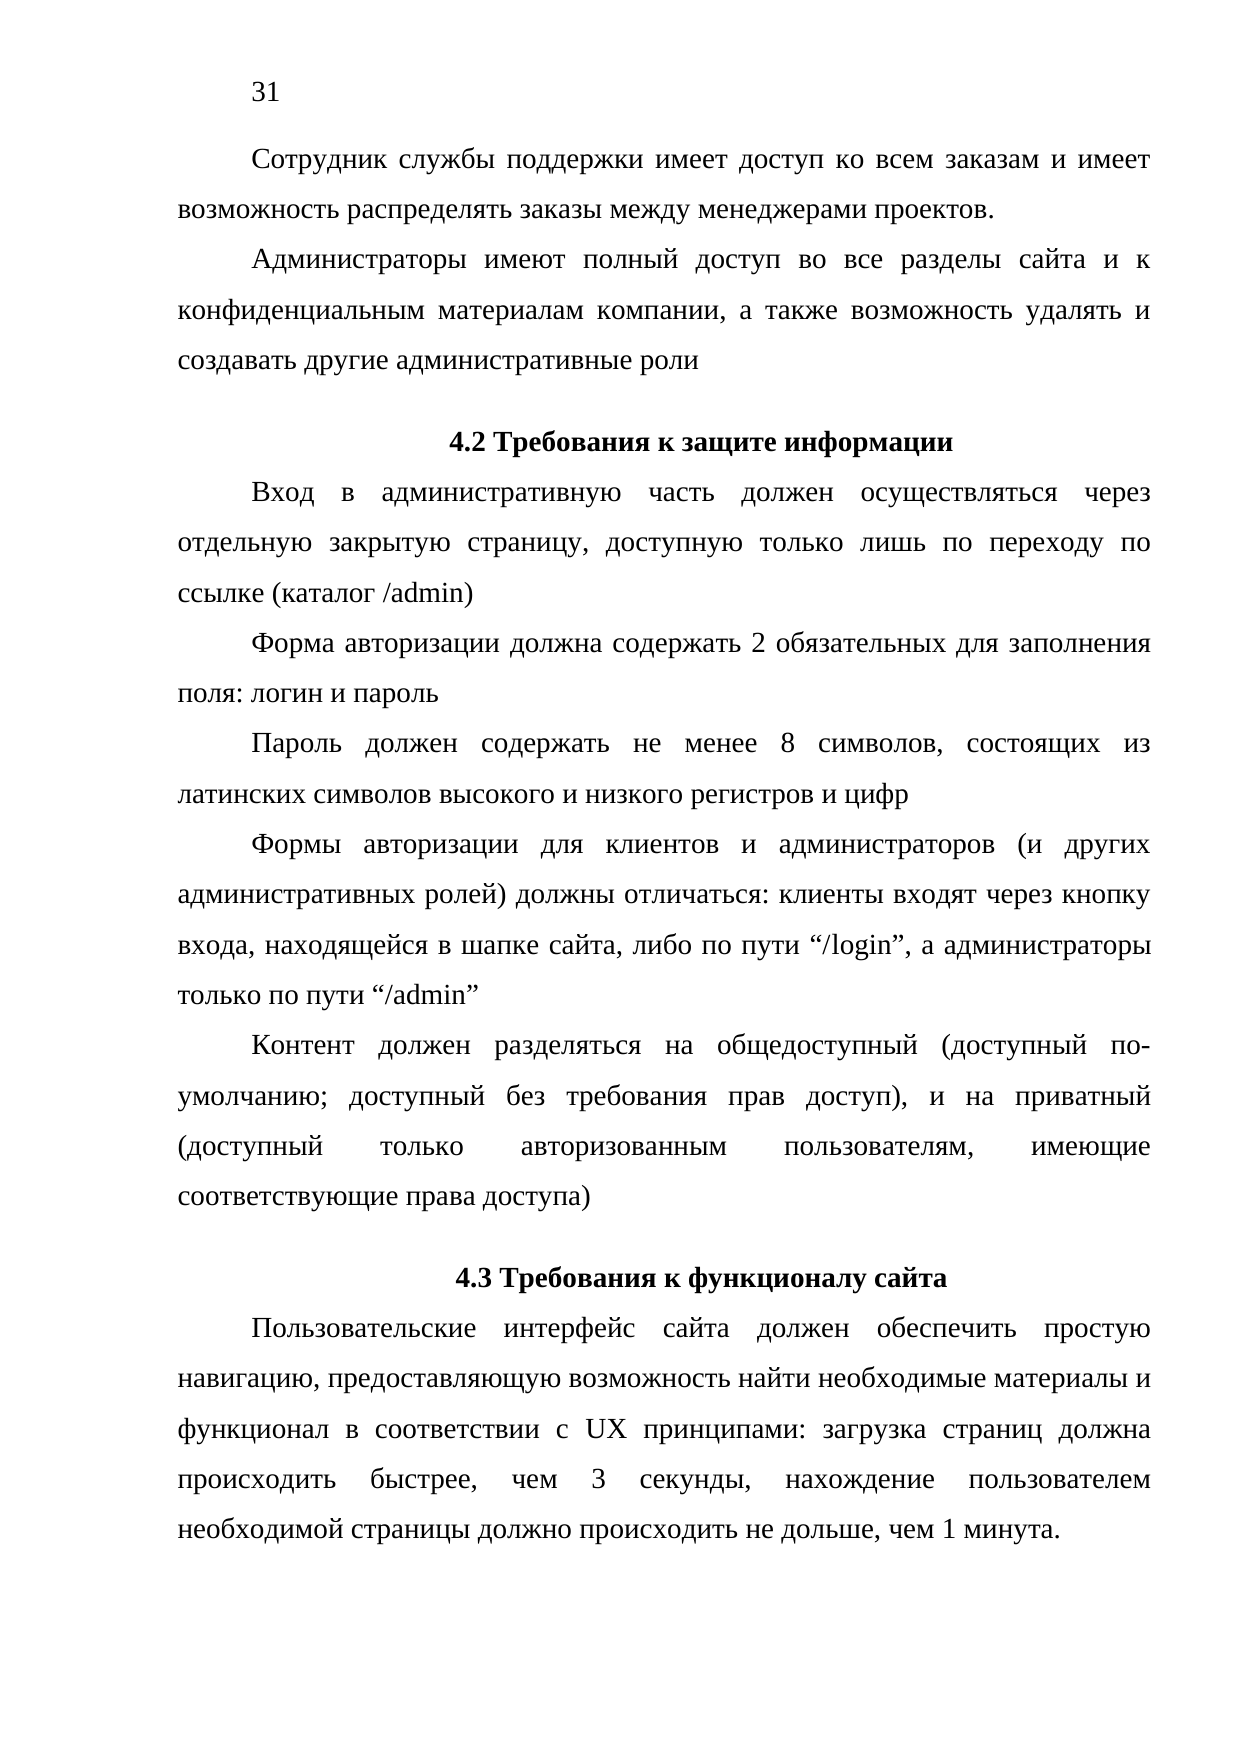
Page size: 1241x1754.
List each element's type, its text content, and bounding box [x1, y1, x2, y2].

subtitle 4.3 Требования к функционалу сайта [177, 1260, 1152, 1293]
text Вход в административную часть должен осуществляться через отдельную закрытую страницу, доступную только лишь по переходу по ссылке (каталог /admin) [177, 474, 1152, 608]
subtitle 4.2 Требования к защите информации [177, 424, 1152, 457]
text Контент должен разделяться на общедоступный (доступный по-умолчанию; доступный без требования прав доступ), и на приватный (доступный только авторизованным пользователям, имеющие соответствующие права доступа) [177, 1027, 1152, 1212]
text Формы авторизации для клиентов и администраторов (и других административных ролей) должны отличаться: клиенты входят через кнопку входа, находящейся в шапке сайта, либо по пути “/login”, а администраторы только по пути “/admin” [177, 826, 1152, 1011]
text Форма авторизации должна содержать 2 обязательных для заполнения поля: логин и пароль [177, 625, 1152, 709]
text Сотрудник службы поддержки имеет доступ ко всем заказам и имеет возможность распределять заказы между менеджерами проектов. [177, 141, 1152, 225]
text Пароль должен содержать не менее 8 символов, состоящих из латинских символов высокого и низкого регистров и цифр [177, 726, 1152, 809]
text Пользовательские интерфейс сайта должен обеспечить простую навигацию, предоставляющую возможность найти необходимые материалы и функционал в соответствии с UX принципами: загрузка страниц должна происходить быстрее, чем 3 секунды, нахождение пользователем необходимой страницы должно происходить не дольше, чем 1 минута. [177, 1310, 1152, 1545]
text Администраторы имеют полный доступ во все разделы сайта и к конфиденциальным материалам компании, а также возможность удалять и создавать другие административные роли [177, 242, 1152, 376]
